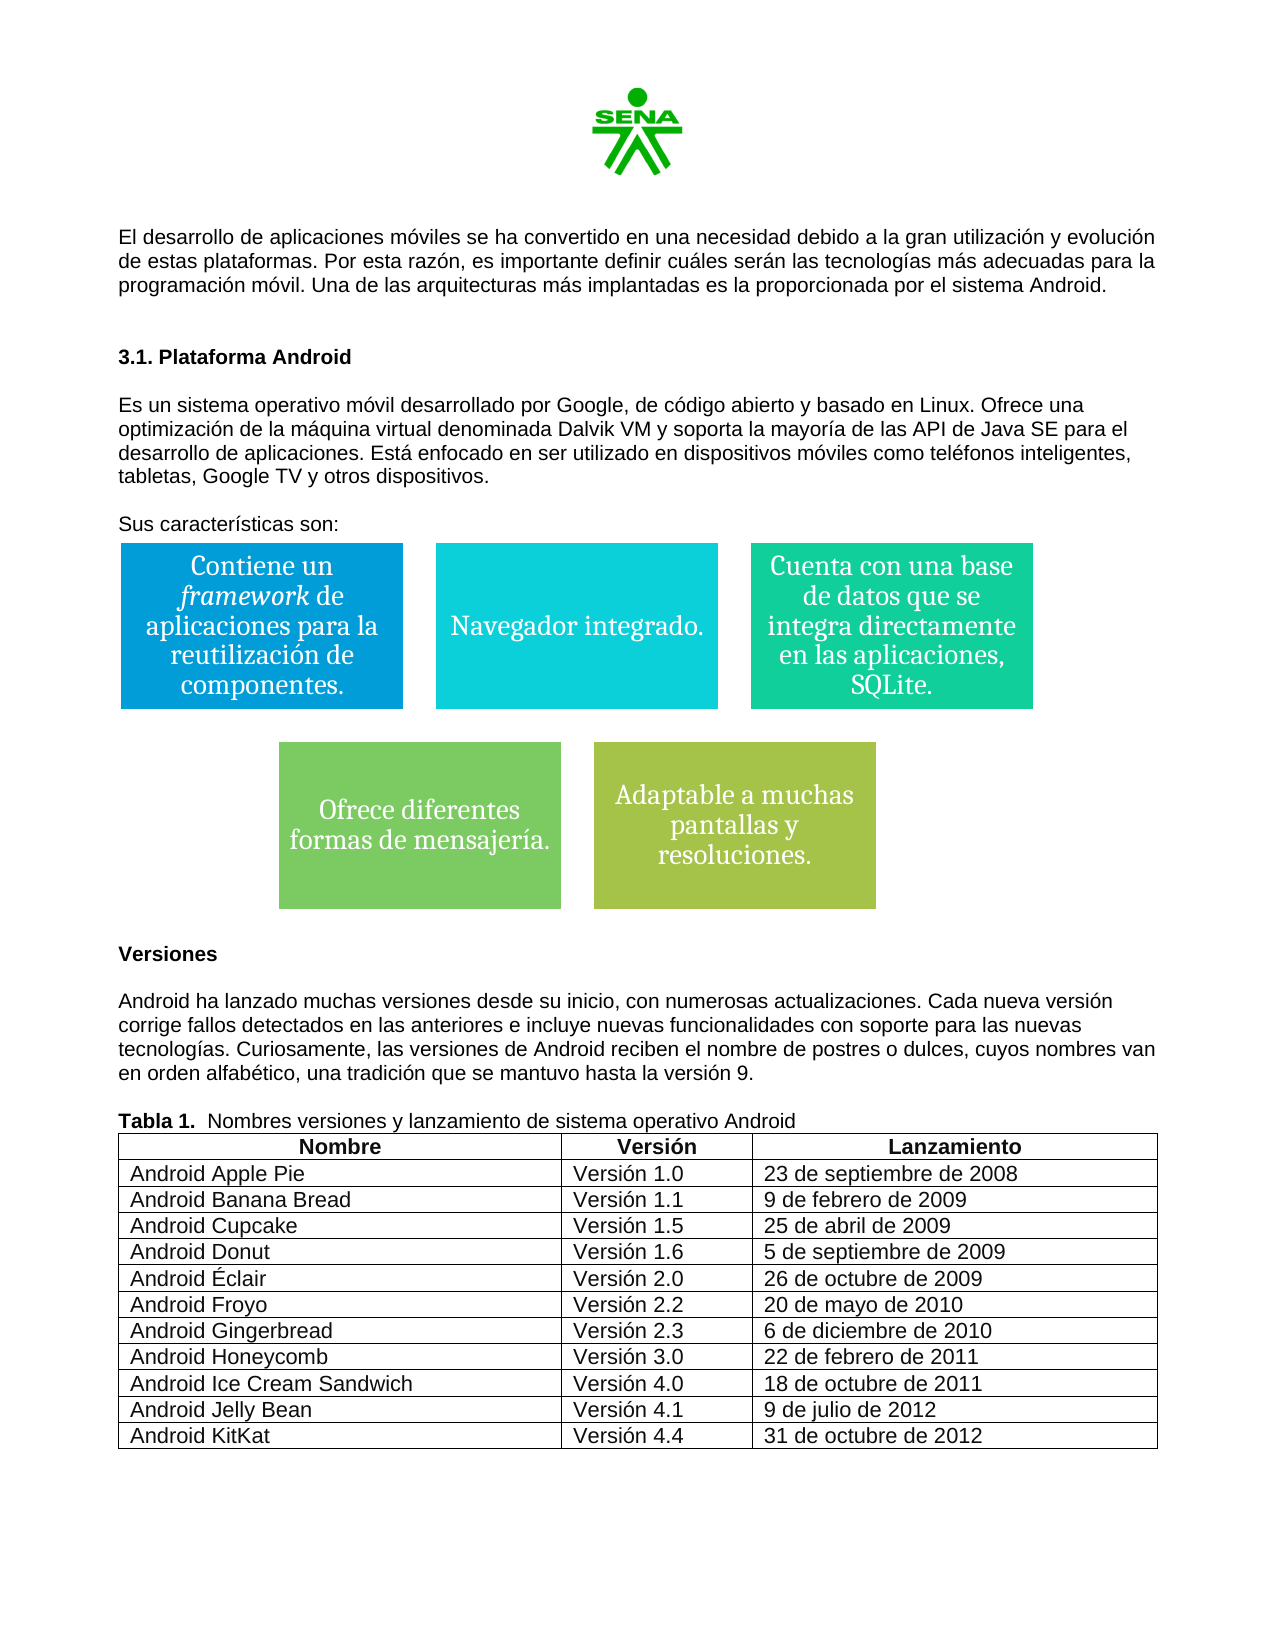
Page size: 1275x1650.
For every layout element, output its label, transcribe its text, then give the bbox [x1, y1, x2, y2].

table_cell Android Cupcake [119, 1213, 561, 1238]
table_cell Android KitKat [119, 1423, 561, 1448]
text El desarrollo de aplicaciones móviles se ha convertido en una necesidad debido a la gran utilización y evolución de estas plataformas. Por esta razón, es importante definir cuáles serán las tecnologías más adecuadas para la programación móvil. Una de las arquitecturas más implantadas es la proporcionada por el sistema Android. [118, 225, 1157, 297]
table_cell Versión 1.6 [562, 1239, 752, 1264]
table_cell Android Gingerbread [119, 1318, 561, 1343]
table_cell Android Éclair [119, 1265, 561, 1291]
text 3.1. Plataforma Android [118, 344, 1157, 368]
table_cell 9 de febrero de 2009 [753, 1187, 1157, 1212]
table_cell Versión 2.3 [562, 1318, 752, 1343]
table_cell Versión 4.4 [562, 1423, 752, 1448]
table_cell 23 de septiembre de 2008 [753, 1160, 1157, 1186]
table_cell Versión 4.1 [562, 1397, 752, 1422]
table_cell Versión 2.2 [562, 1292, 752, 1317]
text Sus características son: [118, 512, 1157, 536]
table_cell 20 de mayo de 2010 [753, 1292, 1157, 1317]
table_cell Android Froyo [119, 1292, 561, 1317]
table_cell Versión 1.1 [562, 1187, 752, 1212]
table_cell 22 de febrero de 2011 [753, 1344, 1157, 1369]
table_cell Android Honeycomb [119, 1344, 561, 1369]
picture [592, 87, 683, 176]
table_cell Versión 1.5 [562, 1213, 752, 1238]
table_cell Versión 3.0 [562, 1344, 752, 1369]
table_cell Android Apple Pie [119, 1160, 561, 1186]
table_cell Versión 1.0 [562, 1160, 752, 1186]
text Tabla 1. Nombres versiones y lanzamiento de sistema operativo Android [118, 1109, 1157, 1133]
table_cell Android Donut [119, 1239, 561, 1264]
table_cell 26 de octubre de 2009 [753, 1265, 1157, 1291]
table_cell Versión 4.0 [562, 1370, 752, 1396]
text Es un sistema operativo móvil desarrollado por Google, de código abierto y basado en Linux. Ofrece una optimización de la máquina virtual denominada Dalvik VM y soporta la mayoría de las API de Java SE para el desarrollo de aplicaciones. Está enfocado en ser utilizado en dispositivos móviles como teléfonos inteligentes, tabletas, Google TV y otros dispositivos. [118, 392, 1157, 488]
table_cell 5 de septiembre de 2009 [753, 1239, 1157, 1264]
table_header Versión [562, 1134, 752, 1159]
table_header Lanzamiento [753, 1134, 1157, 1159]
table_cell 31 de octubre de 2012 [753, 1423, 1157, 1448]
table_cell 9 de julio de 2012 [753, 1397, 1157, 1422]
table_cell 18 de octubre de 2011 [753, 1370, 1157, 1396]
table_cell Android Jelly Bean [119, 1397, 561, 1422]
table_cell 25 de abril de 2009 [753, 1213, 1157, 1238]
table_cell Android Ice Cream Sandwich [119, 1370, 561, 1396]
text Versiones [118, 941, 1157, 965]
table_header Nombre [119, 1134, 561, 1159]
table_cell Versión 2.0 [562, 1265, 752, 1291]
text Android ha lanzado muchas versiones desde su inicio, con numerosas actualizaciones. Cada nueva versión corrige fallos detectados en las anteriores e incluye nuevas funcionalidades con soporte para las nuevas tecnologías. Curiosamente, las versiones de Android reciben el nombre de postres o dulces, cuyos nombres van en orden alfabético, una tradición que se mantuvo hasta la versión 9. [118, 989, 1157, 1085]
table_cell 6 de diciembre de 2010 [753, 1318, 1157, 1343]
table_cell Android Banana Bread [119, 1187, 561, 1212]
